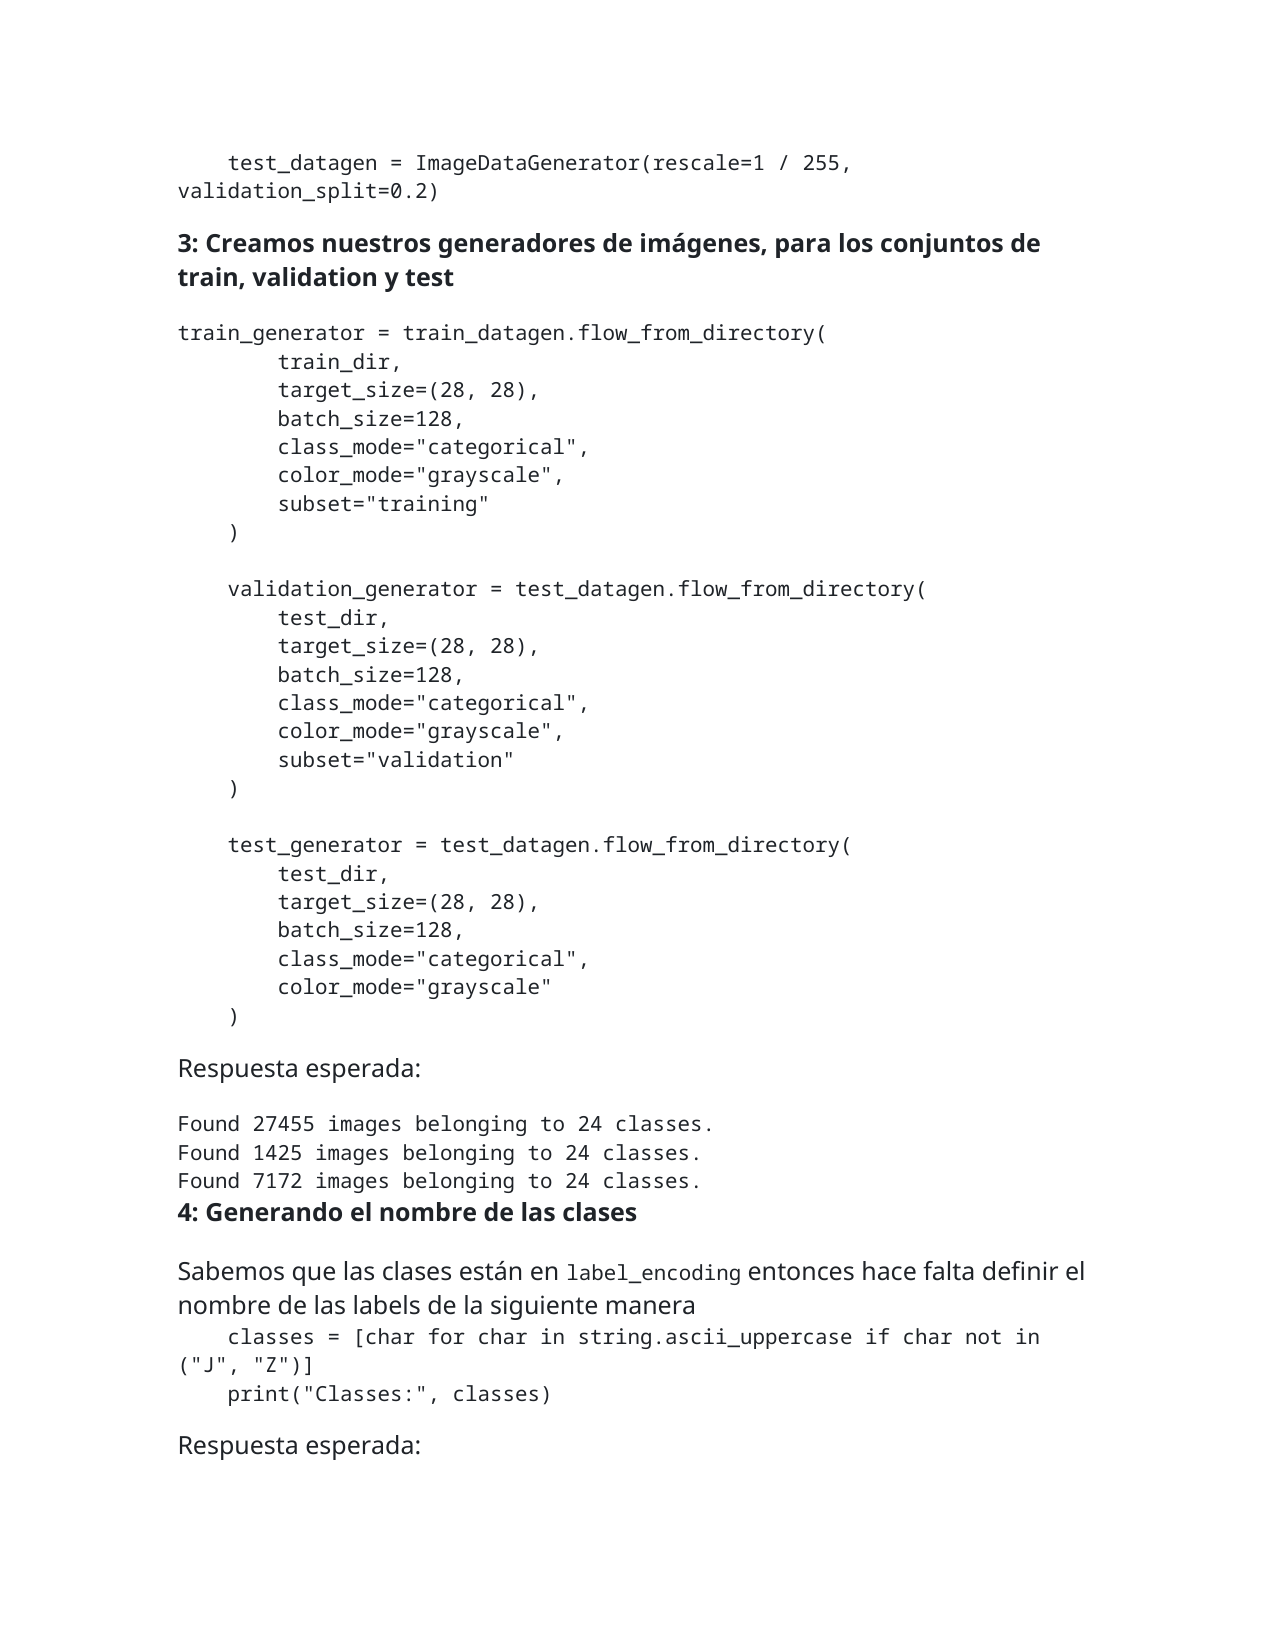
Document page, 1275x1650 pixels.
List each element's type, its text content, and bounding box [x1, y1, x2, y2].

text subset="training" [177, 489, 1098, 517]
text ) [177, 1001, 1098, 1029]
text Found 7172 images belonging to 24 classes. [177, 1166, 1098, 1194]
text ) [177, 773, 1098, 802]
text target_size=(28, 28), [177, 375, 1098, 404]
text train_generator = train_datagen.flow_from_directory( [177, 318, 1098, 347]
text Found 27455 images belonging to 24 classes. [177, 1109, 1098, 1138]
text validation_generator = test_datagen.flow_from_directory( [177, 574, 1098, 603]
text Found 1425 images belonging to 24 classes. [177, 1138, 1098, 1166]
text Respuesta esperada: [177, 1428, 1098, 1462]
text Respuesta esperada: [177, 1050, 1098, 1084]
text batch_size=128, [177, 660, 1098, 688]
text classes = [char for char in string.ascii_uppercase if char not in ("J", "Z")] [177, 1322, 1098, 1379]
text Sabemos que las clases están en label_encoding entonces hace falta definir el nombre de las labels de la siguiente manera [177, 1254, 1098, 1322]
text target_size=(28, 28), [177, 631, 1098, 660]
text print("Classes:", classes) [177, 1379, 1098, 1407]
text class_mode="categorical", [177, 688, 1098, 717]
text 4: Generando el nombre de las clases [177, 1194, 1098, 1229]
text color_mode="grayscale", [177, 717, 1098, 745]
text 3: Creamos nuestros generadores de imágenes, para los conjuntos de train, validation y test [177, 225, 1098, 293]
text target_size=(28, 28), [177, 887, 1098, 916]
text batch_size=128, [177, 916, 1098, 944]
text color_mode="grayscale" [177, 972, 1098, 1001]
text class_mode="categorical", [177, 944, 1098, 972]
text ) [177, 517, 1098, 546]
text test_dir, [177, 603, 1098, 631]
text test_datagen = ImageDataGenerator(rescale=1 / 255, validation_split=0.2) [177, 148, 1098, 204]
text test_dir, [177, 859, 1098, 887]
text subset="validation" [177, 745, 1098, 773]
text color_mode="grayscale", [177, 461, 1098, 489]
text test_generator = test_datagen.flow_from_directory( [177, 830, 1098, 859]
text class_mode="categorical", [177, 432, 1098, 461]
text train_dir, [177, 347, 1098, 375]
text batch_size=128, [177, 404, 1098, 432]
